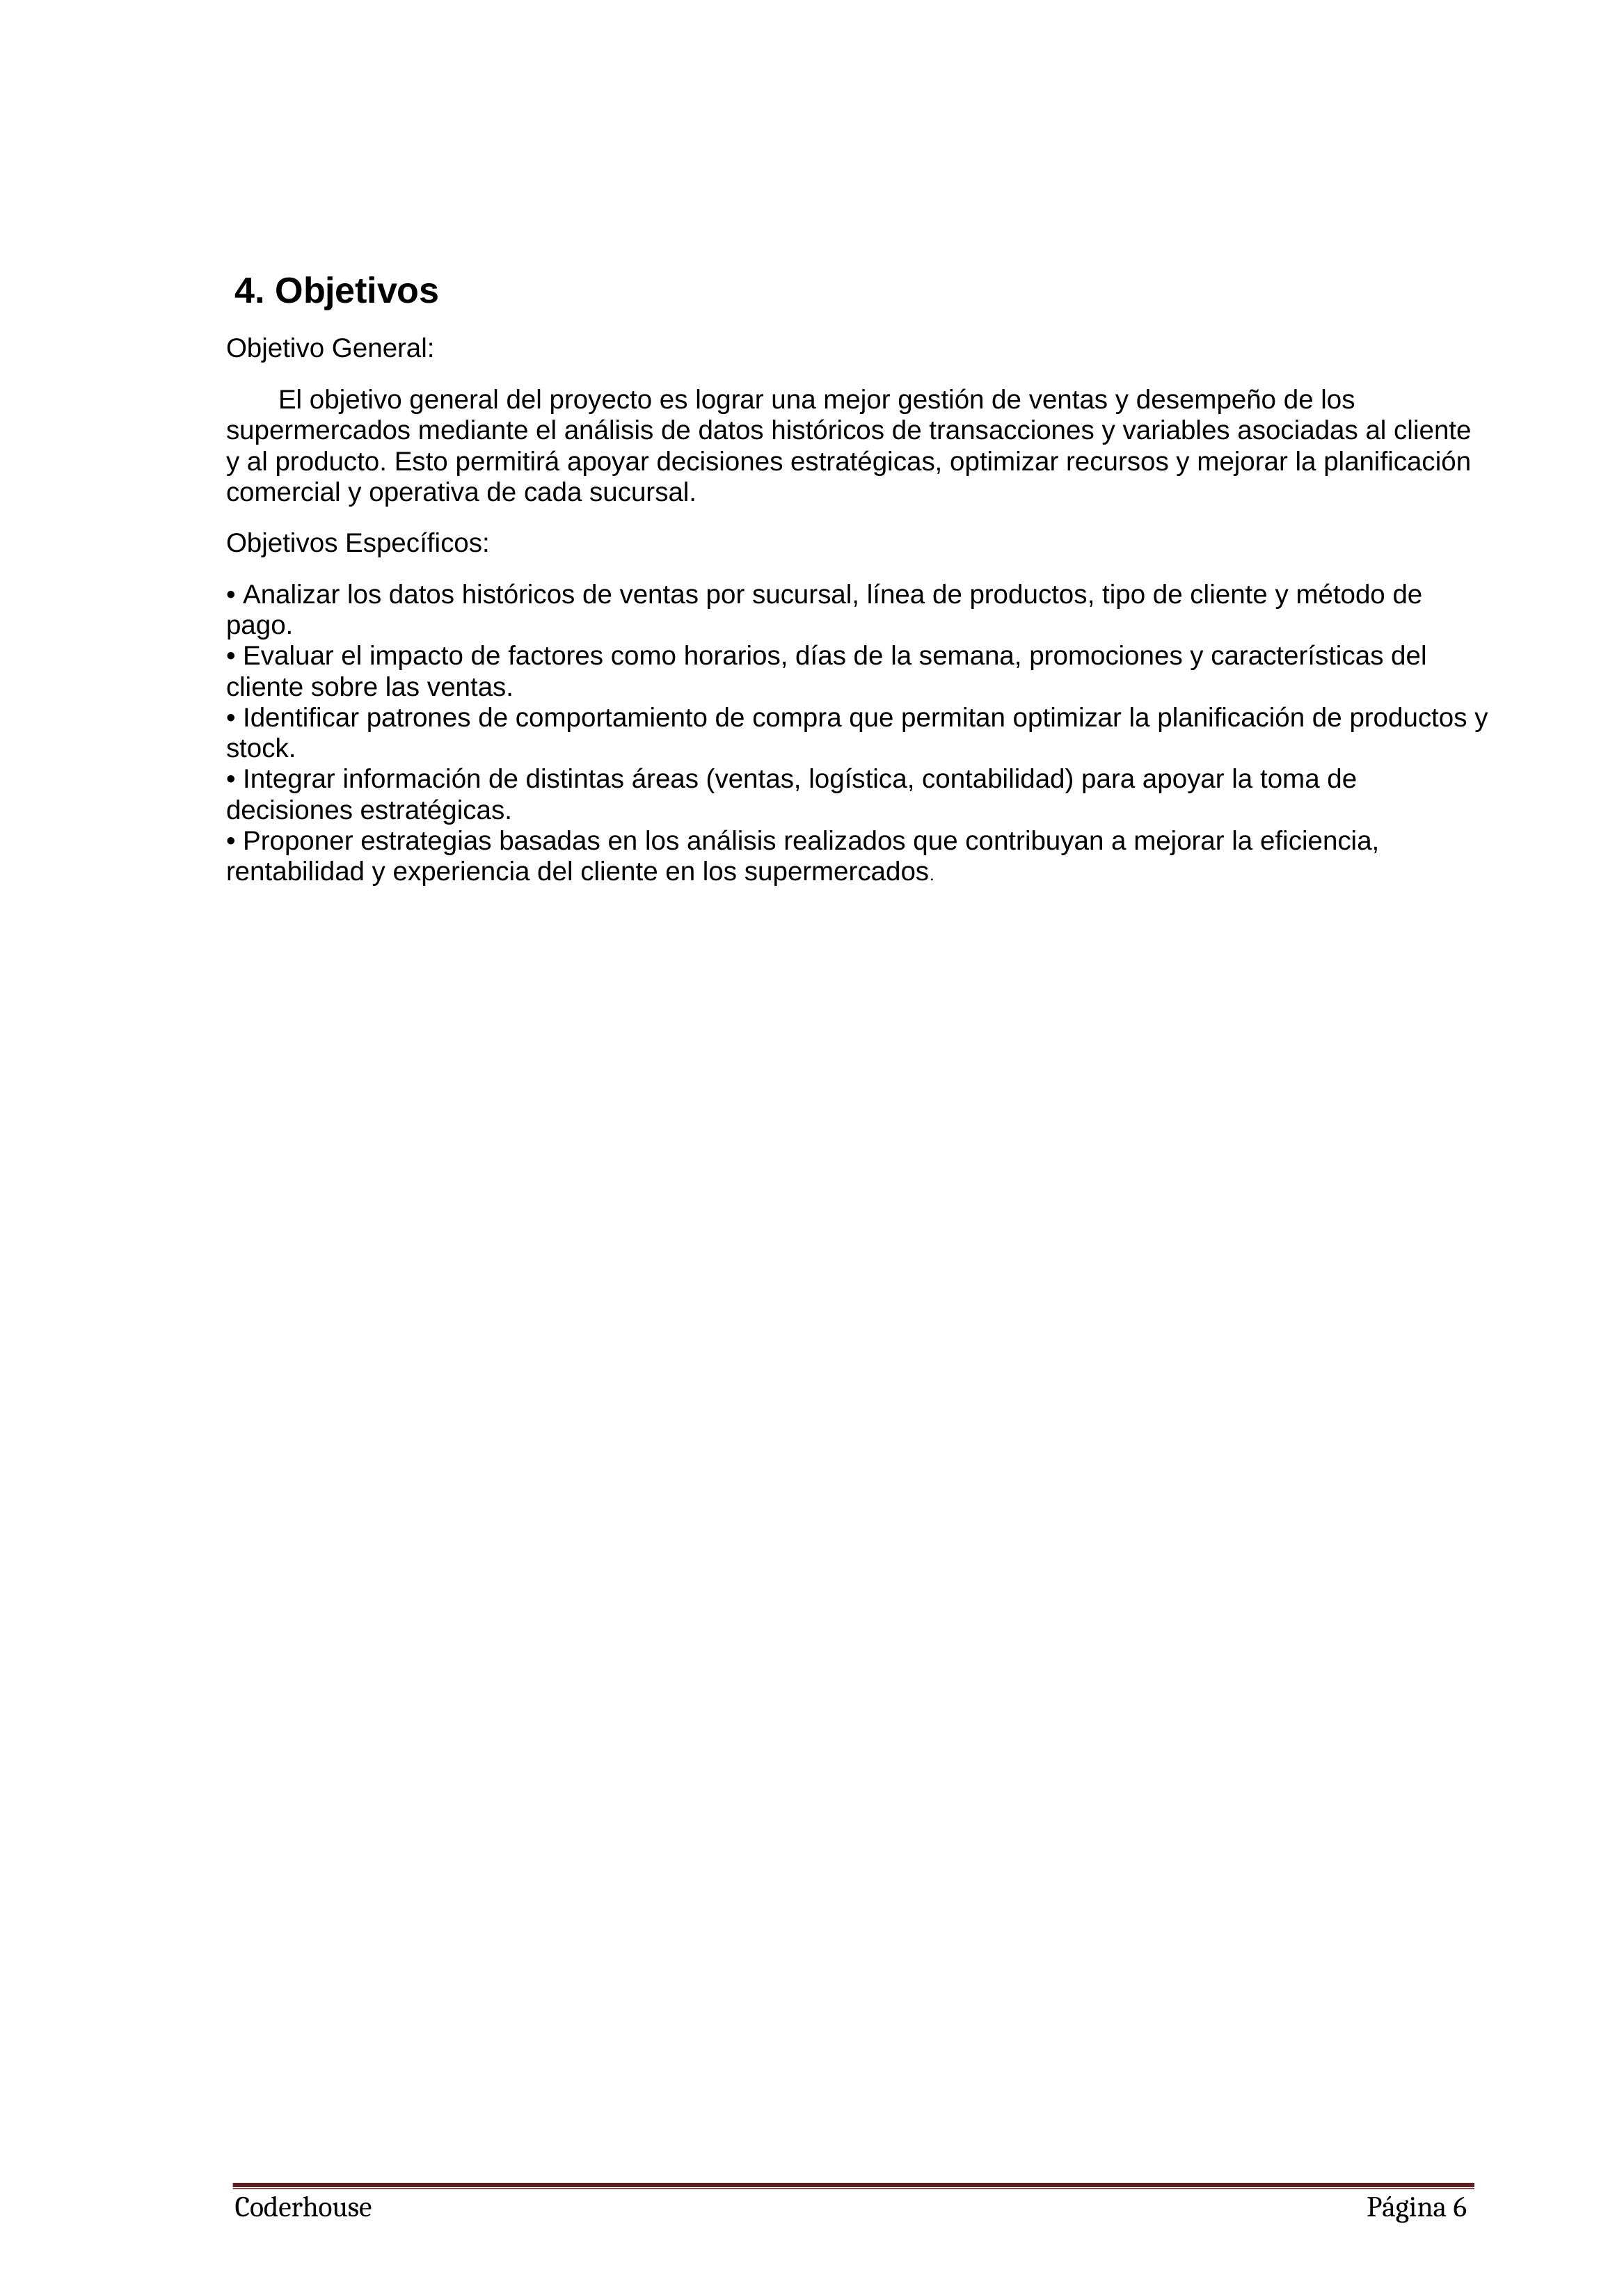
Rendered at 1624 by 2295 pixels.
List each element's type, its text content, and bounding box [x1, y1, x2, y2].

subtitle Objetivos Específicos: [226, 527, 1490, 558]
text El objetivo general del proyecto es lograr una mejor gestión de ventas y desempeño de los supermercados mediante el análisis de datos históricos de transacciones y variables asociadas al cliente y al producto. Esto permitirá apoyar decisiones estratégicas, optimizar recursos y mejorar la planificación comercial y operativa de cada sucursal. [226, 383, 1490, 507]
text • Analizar los datos históricos de ventas por sucursal, línea de productos, tipo de cliente y método de pago. • Evaluar el impacto de factores como horarios, días de la semana, promociones y características del cliente sobre las ventas. • Identificar patrones de comportamiento de compra que permitan optimizar la planificación de productos y stock. • Integrar información de distintas áreas (ventas, logística, contabilidad) para apoyar la toma de decisiones estratégicas. • Proponer estrategias basadas en los análisis realizados que contribuyan a mejorar la eficiencia, rentabilidad y experiencia del cliente en los supermercados. [226, 578, 1490, 887]
subtitle Objetivos [234, 269, 1490, 311]
subtitle Objetivo General: [226, 333, 1490, 363]
